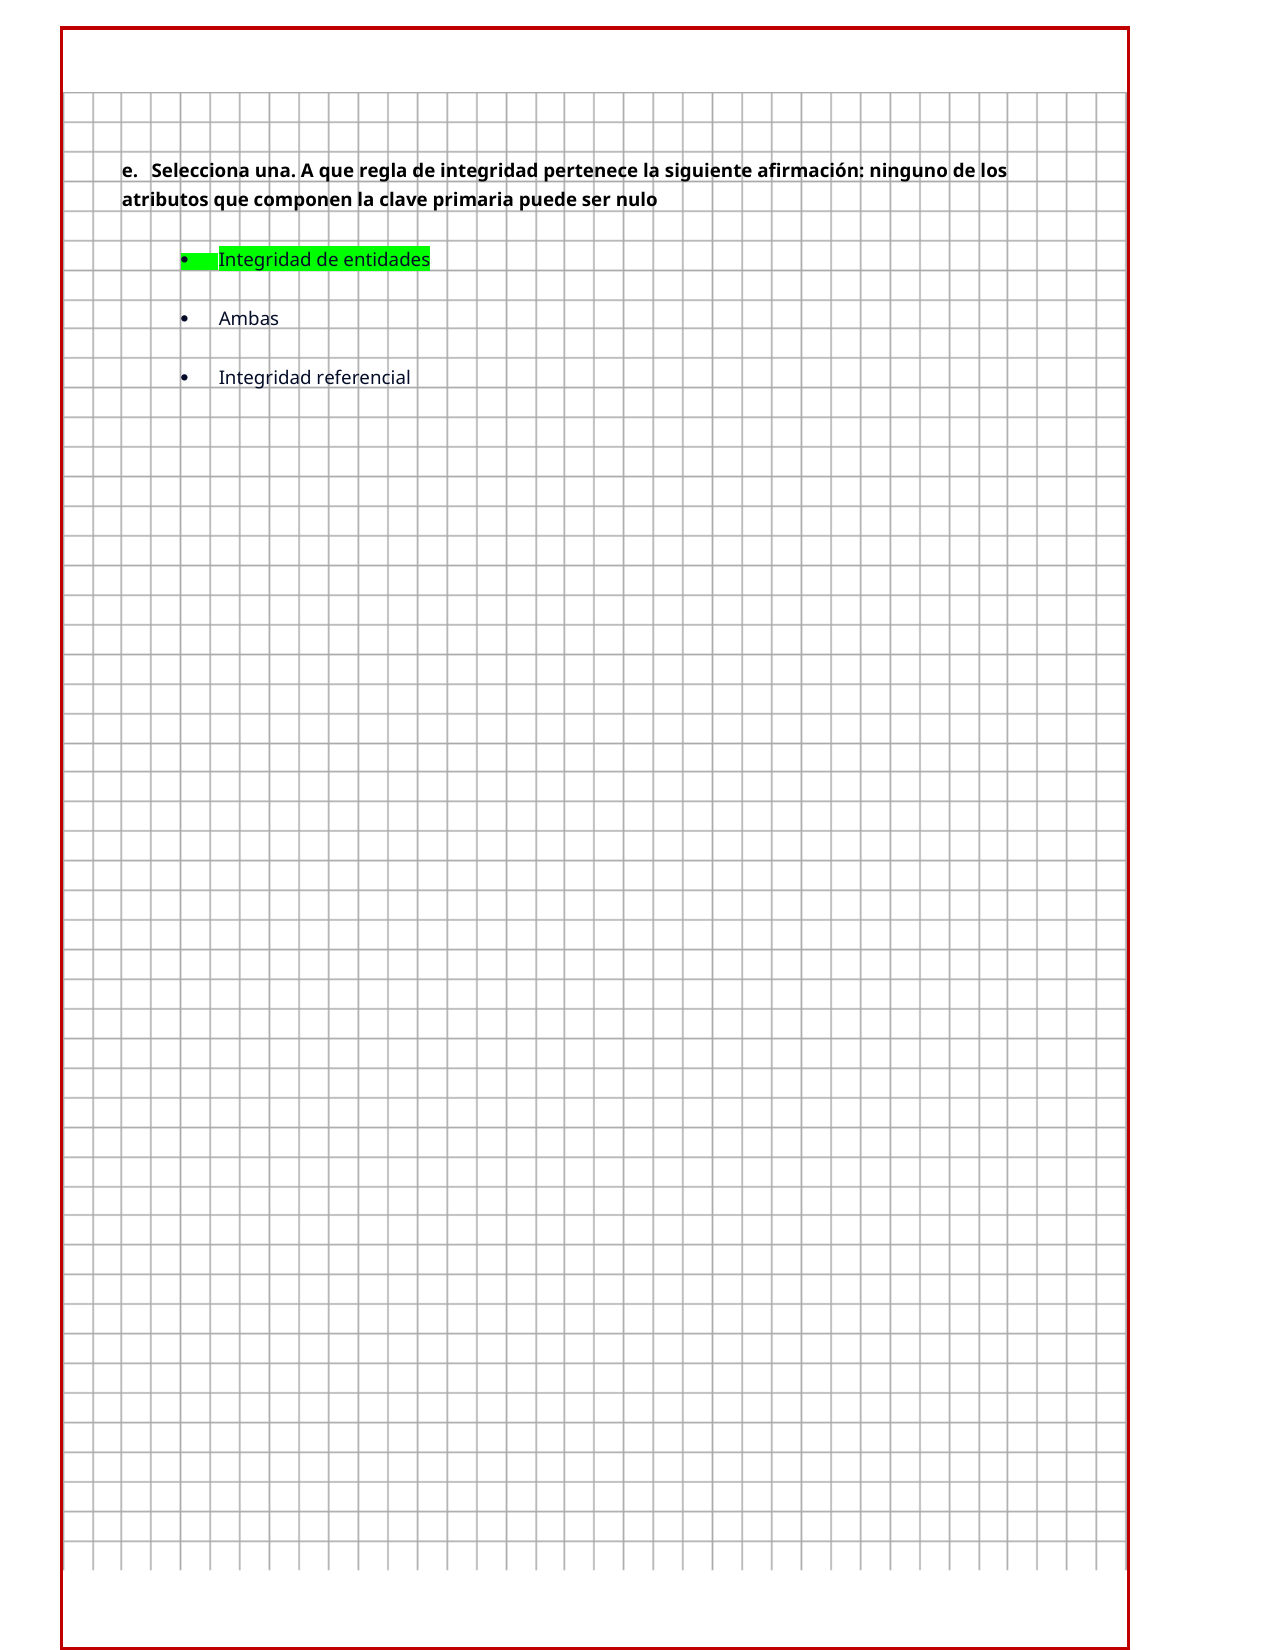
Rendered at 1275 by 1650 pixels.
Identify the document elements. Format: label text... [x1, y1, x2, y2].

list Integridad referencial [181, 361, 1098, 390]
list Ambas [181, 302, 1098, 331]
subtitle Selecciona una. A que regla de integridad pertenece la siguiente afirmación: ninguno de los atributos que componen la clave primaria puede ser nulo [122, 154, 1098, 213]
list Integridad de entidades [181, 242, 1098, 272]
picture [63, 92, 1127, 1572]
